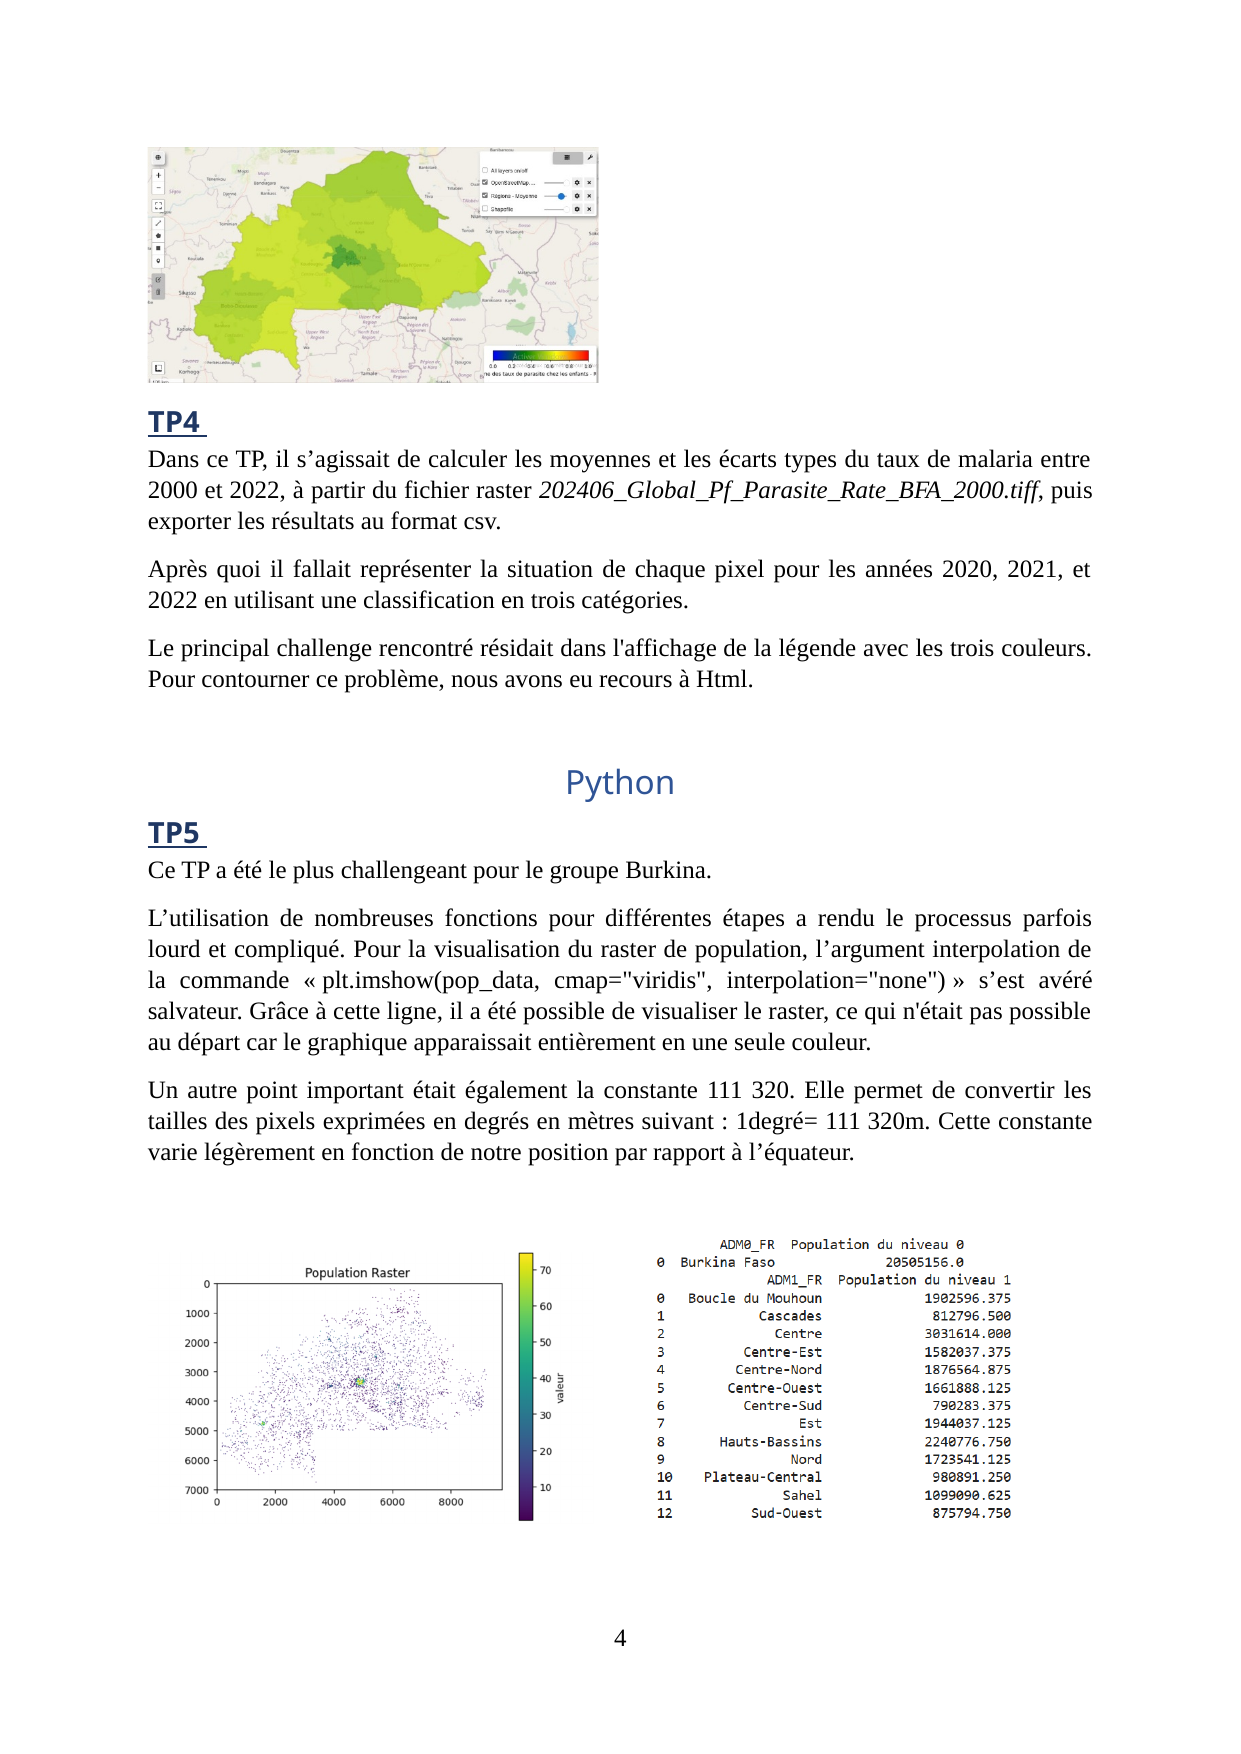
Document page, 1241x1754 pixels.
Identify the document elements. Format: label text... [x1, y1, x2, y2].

text Un autre point important était également la constante 111 320. Elle permet de convertir les tailles des pixels exprimées en degrés en mètres suivant : 1degré= 111 320m. Cette constante varie légèrement en fonction de notre position par rapport à l’équateur. [148, 1075, 1093, 1166]
subtitle Python [148, 759, 1093, 804]
text L’utilisation de nombreuses fonctions pour différentes étapes a rendu le processus parfois lourd et compliqué. Pour la visualisation du raster de population, l’argument interpolation de la commande « plt.imshow(pop_data, cmap="viridis", interpolation="none") » s’est avéré salvateur. Grâce à cette ligne, il a été possible de visualiser le raster, ce qui n'était pas possible au départ car le graphique apparaissait entièrement en une seule couleur. [148, 903, 1093, 1056]
subtitle TP4 [148, 401, 1093, 441]
subtitle TP5 [148, 812, 1093, 852]
text Le principal challenge rencontré résidait dans l'affichage de la légende avec les trois couleurs. Pour contourner ce problème, nous avons eu recours à Html. [148, 633, 1093, 692]
text Ce TP a été le plus challengeant pour le groupe Burkina. [148, 855, 1093, 884]
picture [147, 147, 599, 383]
text Dans ce TP, il s’agissait de calculer les moyennes et les écarts types du taux de malaria entre 2000 et 2022, à partir du fichier raster 202406_Global_Pf_Parasite_Rate_BFA_2000.tiff, puis exporter les résultats au format csv. [148, 444, 1093, 535]
text Après quoi il fallait représenter la situation de chaque pixel pour les années 2020, 2021, et 2022 en utilisant une classification en trois catégories. [148, 554, 1093, 614]
picture [147, 1232, 1091, 1524]
